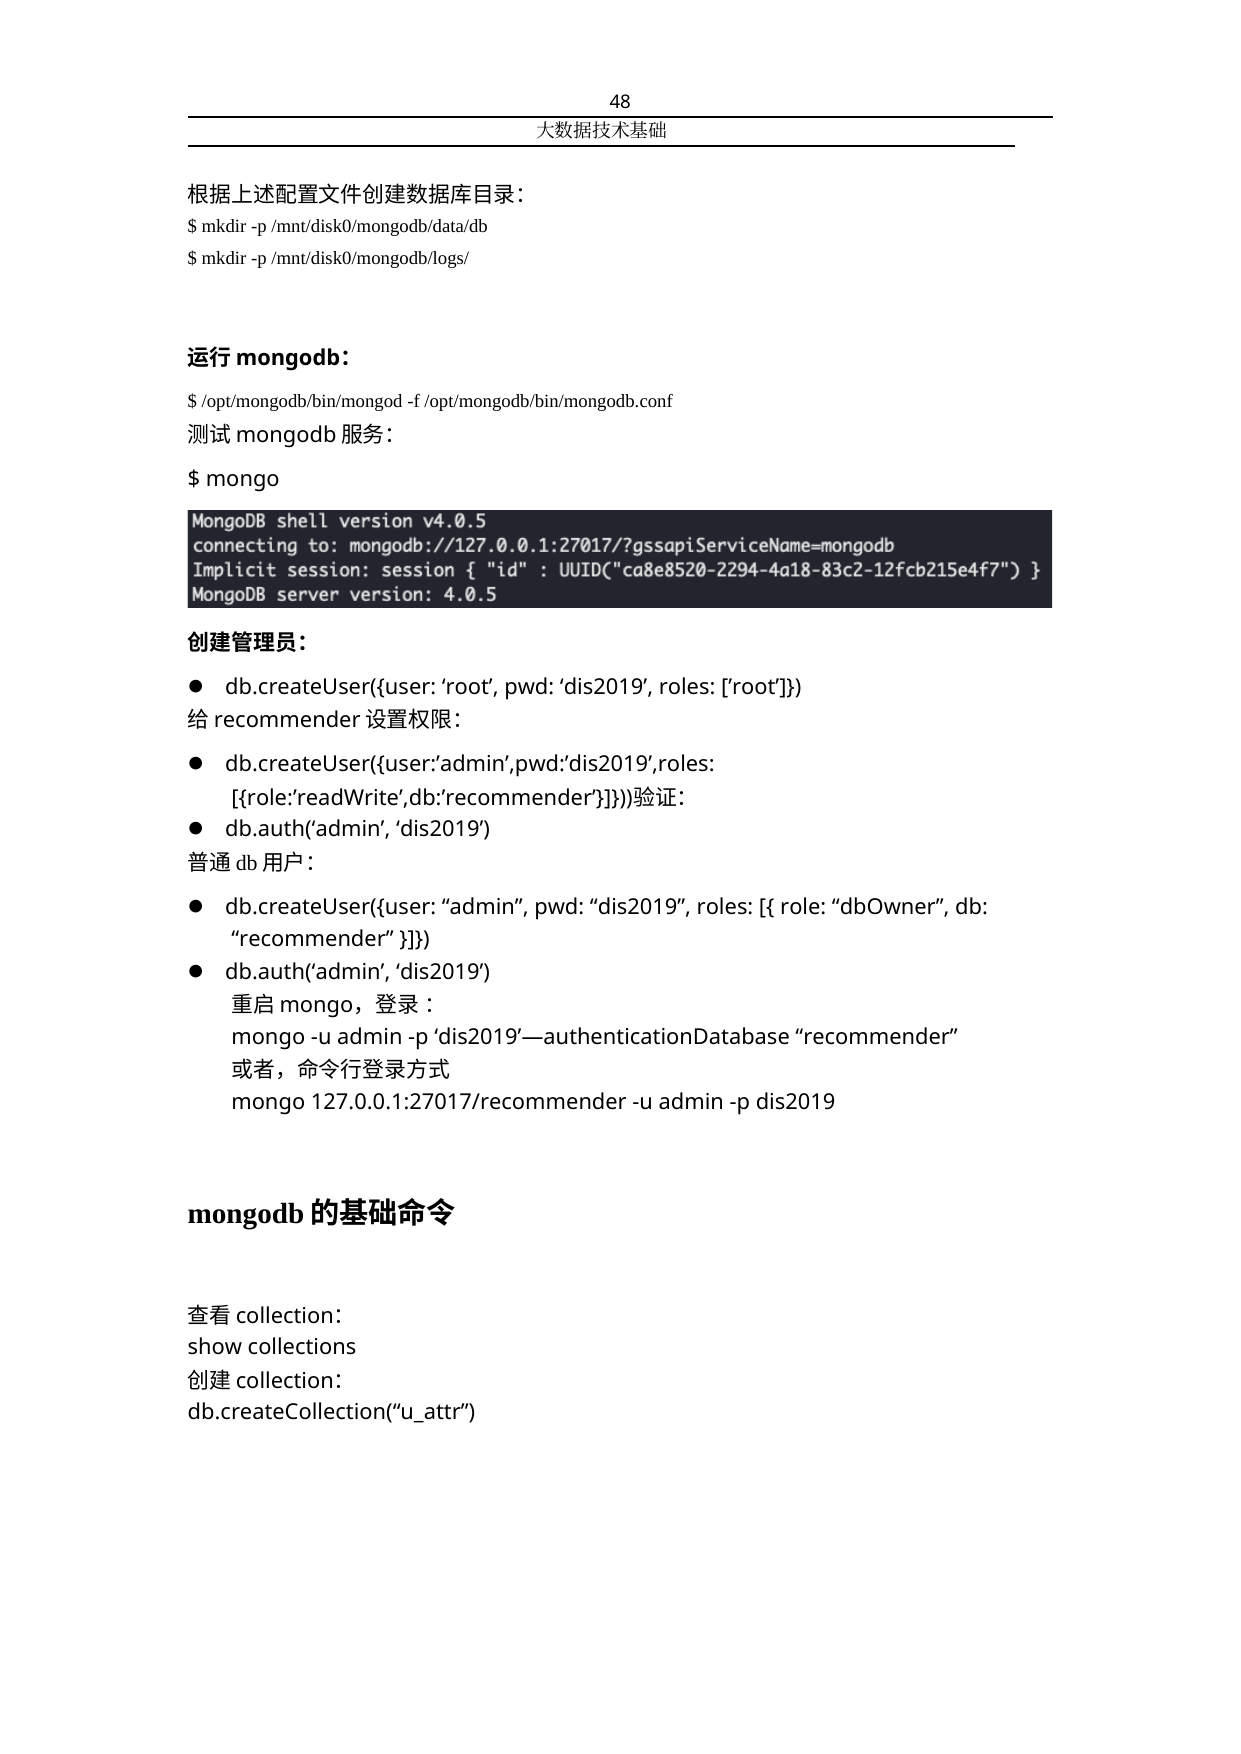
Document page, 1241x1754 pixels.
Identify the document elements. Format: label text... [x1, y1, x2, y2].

list mongo -u admin -p ‘dis2019’—authenticationDatabase “recommender” [231, 1019, 1053, 1052]
list db.createUser({user: “admin”, pwd: “dis2019”, roles: [{ role: “dbOwner”, db: “recommender” }]}) [187, 889, 1053, 954]
list show collections [187, 1330, 1053, 1362]
list 根据上述配置文件创建数据库目录： [187, 177, 1053, 209]
list 重启mongo，登录 ： [231, 987, 1053, 1019]
list db.auth(‘admin’, ‘dis2019’) [187, 812, 1053, 844]
text 测试mongodb服务： [187, 417, 1053, 449]
text 运行mongodb： [187, 339, 1053, 372]
subtitle mongodb的基础命令 [187, 1178, 1053, 1243]
text 普通db用户： [187, 844, 1053, 877]
text 创建管理员： [187, 624, 1053, 657]
text $ mkdir -p /mnt/disk0/mongodb/logs/ [187, 242, 1053, 274]
list db.createCollection(“u_attr”) [187, 1395, 1053, 1427]
list 创建collection： [187, 1362, 1053, 1395]
list db.createUser({user:’admin’,pwd:’dis2019’,roles: [{role:’readWrite’,db:’recommender’}]}))验证： [187, 747, 1053, 812]
picture [187, 510, 1053, 608]
text $ mkdir -p /mnt/disk0/mongodb/data/db [187, 209, 1053, 242]
list 或者，命令行登录方式 [231, 1052, 1053, 1084]
text $ /opt/mongodb/bin/mongod -f /opt/mongodb/bin/mongodb.conf [187, 384, 1053, 417]
text $ mongo [187, 462, 1053, 494]
list db.auth(‘admin’, ‘dis2019’) [187, 954, 1053, 987]
list mongo 127.0.0.1:27017/recommender -u admin -p dis2019 [231, 1084, 1053, 1117]
list 查看collection： [187, 1297, 1053, 1330]
list db.createUser({user: ‘root’, pwd: ‘dis2019’, roles: [’root’]}) [187, 669, 1053, 702]
text 给recommender设置权限： [187, 702, 1053, 734]
